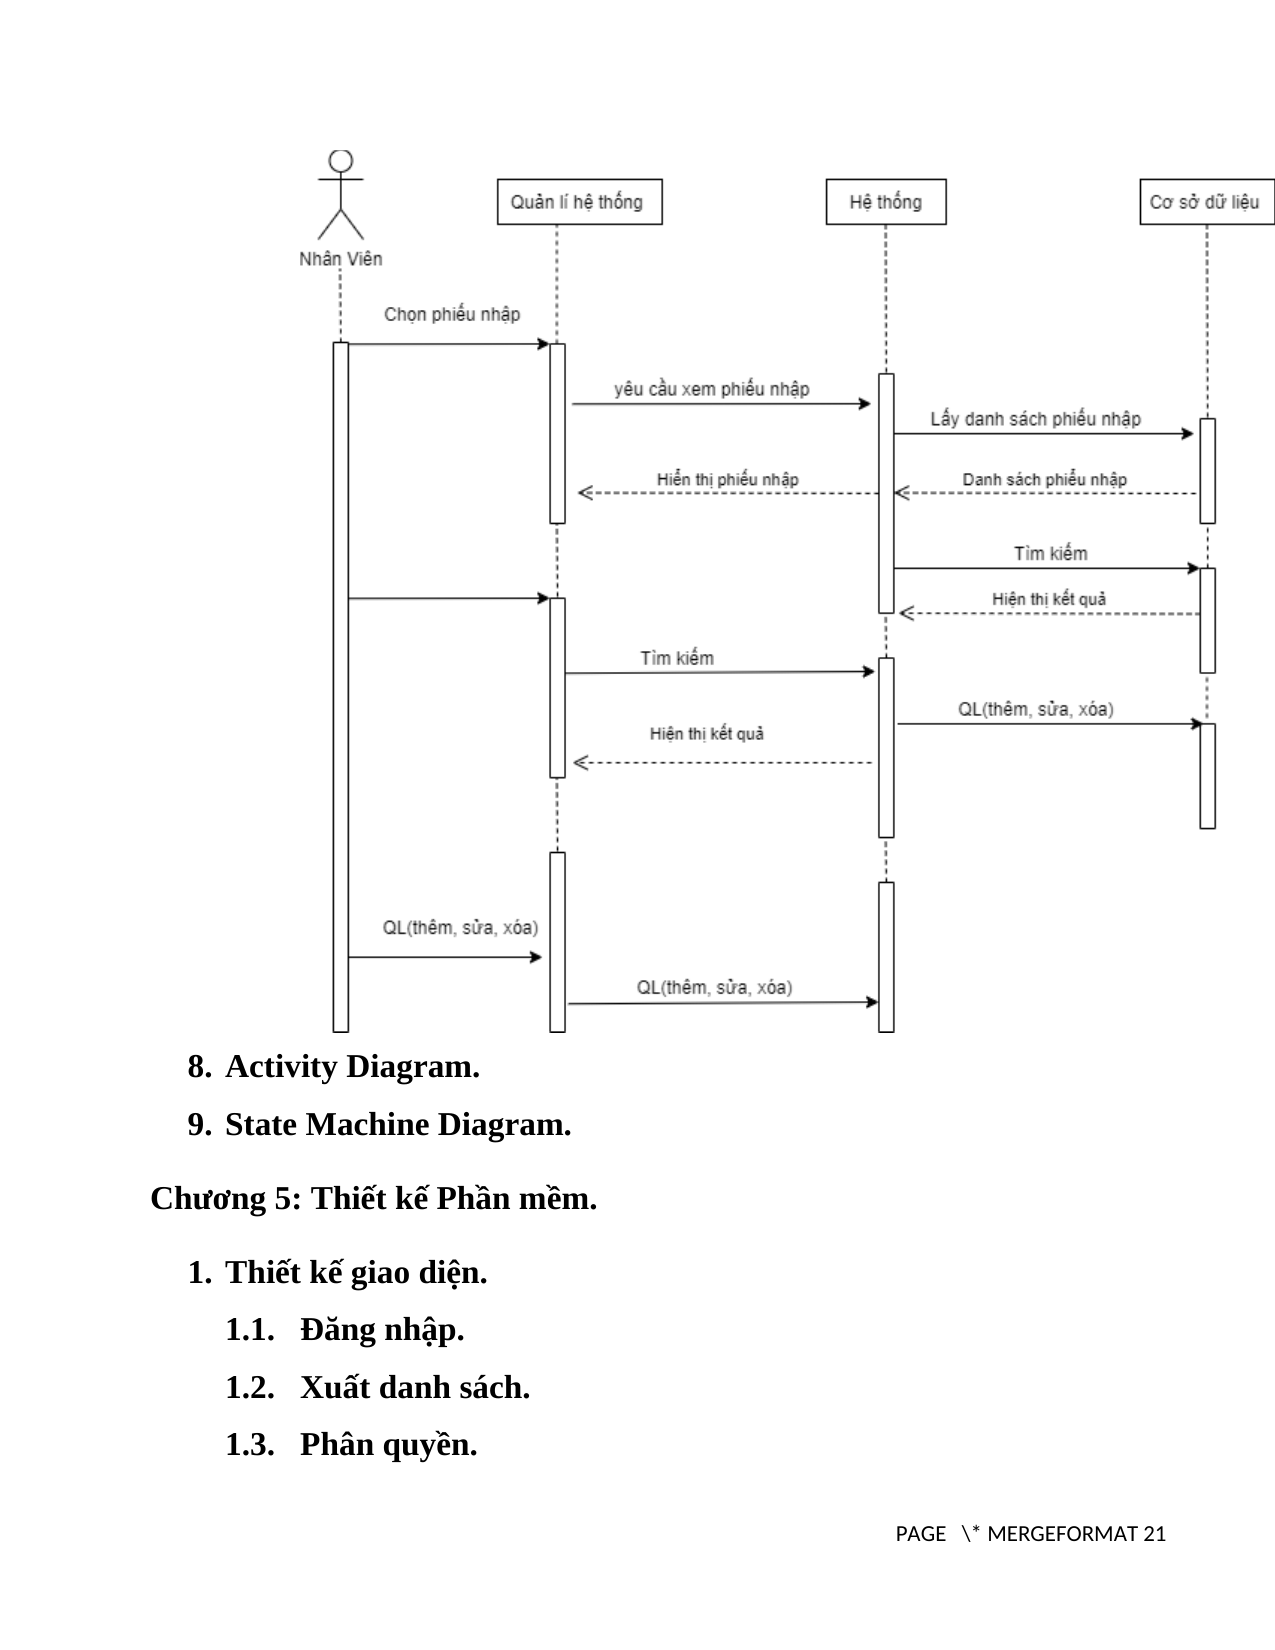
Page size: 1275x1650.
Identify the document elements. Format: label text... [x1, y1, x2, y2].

list Xuất danh sách. [225, 1367, 1167, 1406]
list Activity Diagram. [187, 1046, 1167, 1085]
list Phân quyền. [225, 1425, 1167, 1463]
text Chương 5: Thiết kế Phần mềm. [150, 1178, 1167, 1216]
list Đăng nhập. [225, 1310, 1167, 1348]
list State Machine Diagram. [187, 1104, 1167, 1142]
list Thiết kế giao diện. [187, 1252, 1167, 1291]
picture [300, 150, 1275, 1033]
